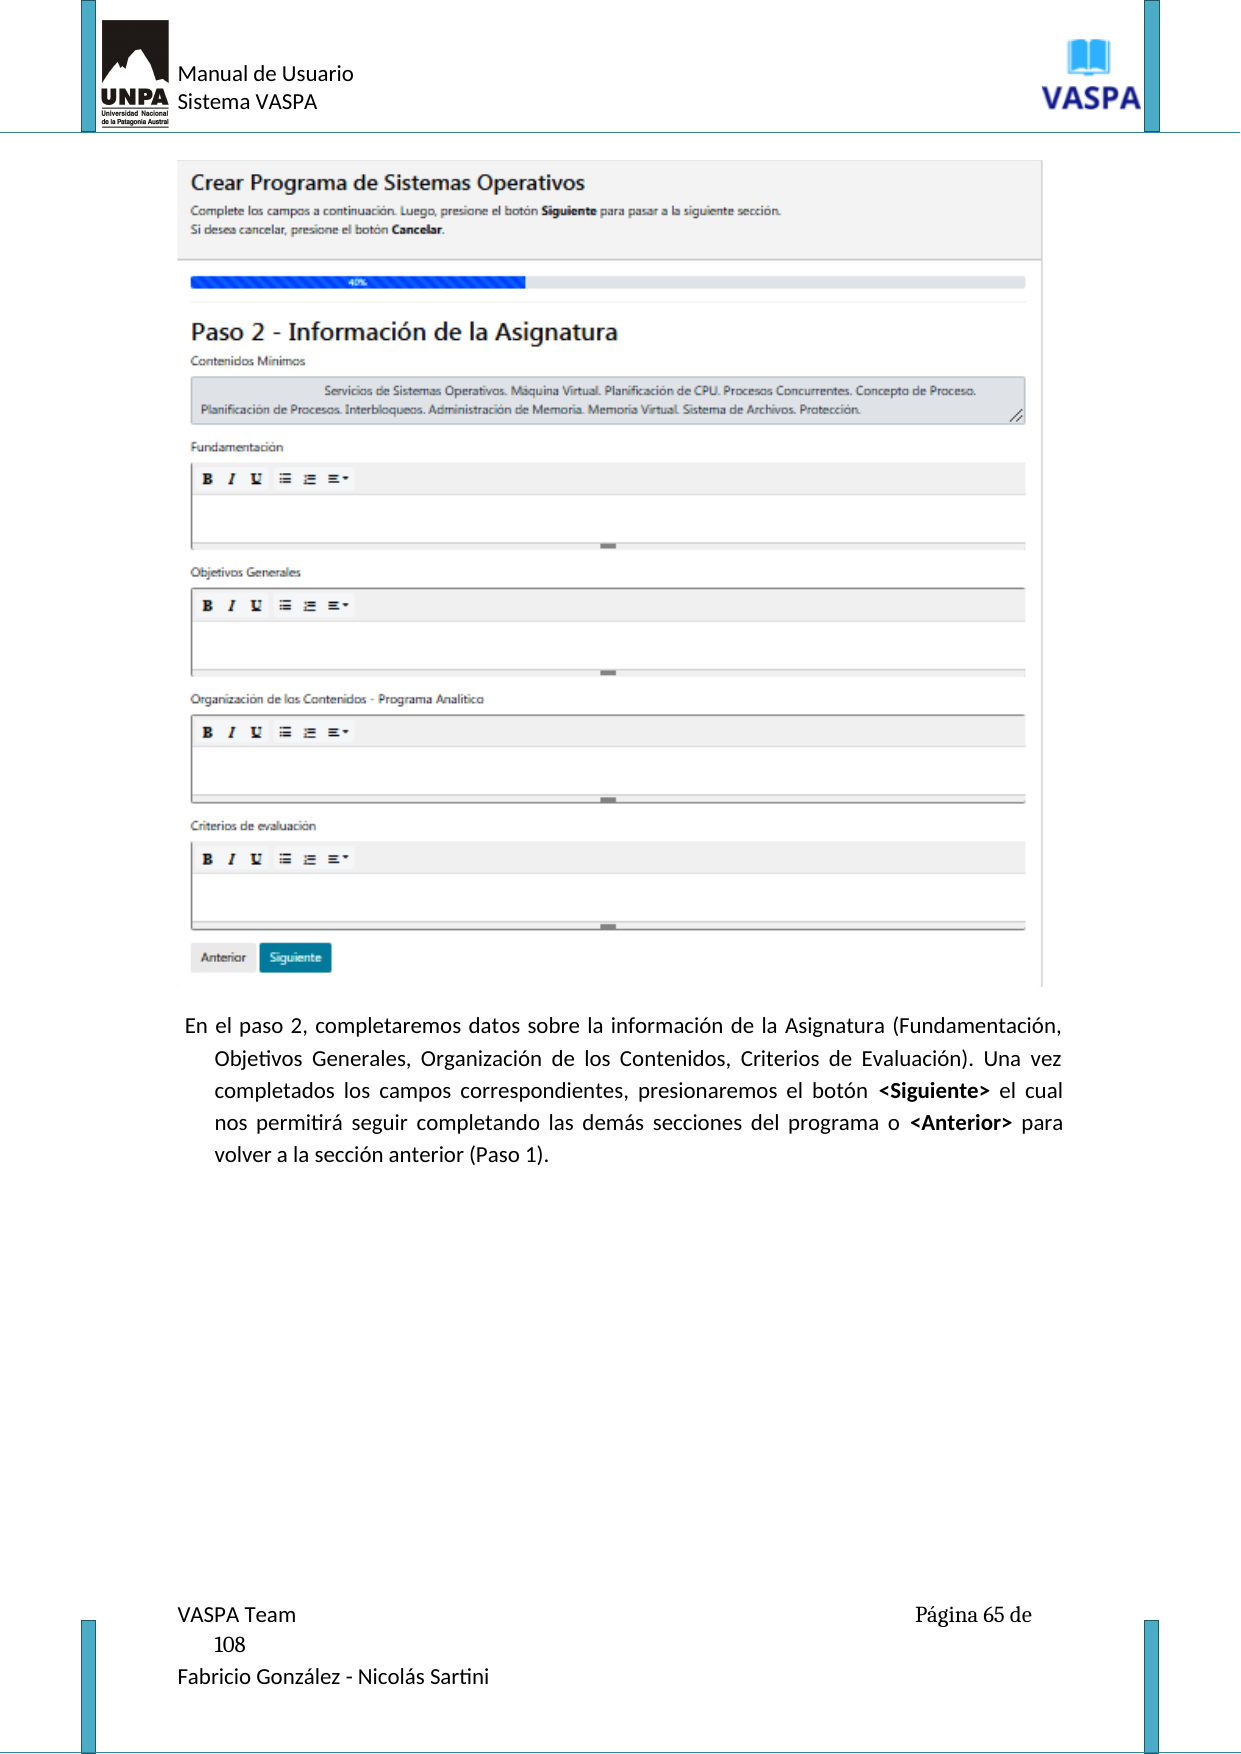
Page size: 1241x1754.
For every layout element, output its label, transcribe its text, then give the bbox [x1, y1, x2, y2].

text En el paso 2, completaremos datos sobre la información de la Asignatura (Fundamentación, Objetivos Generales, Organización de los Contenidos, Criterios de Evaluación). Una vez completados los campos correspondientes, presionaremos el botón <Siguiente> el cual nos permitirá seguir completando las demás secciones del programa o <Anterior> para volver a la sección anterior (Paso 1). [177, 1011, 1063, 1168]
picture [100, 18, 170, 129]
picture [1036, 19, 1146, 129]
picture [177, 160, 1043, 987]
